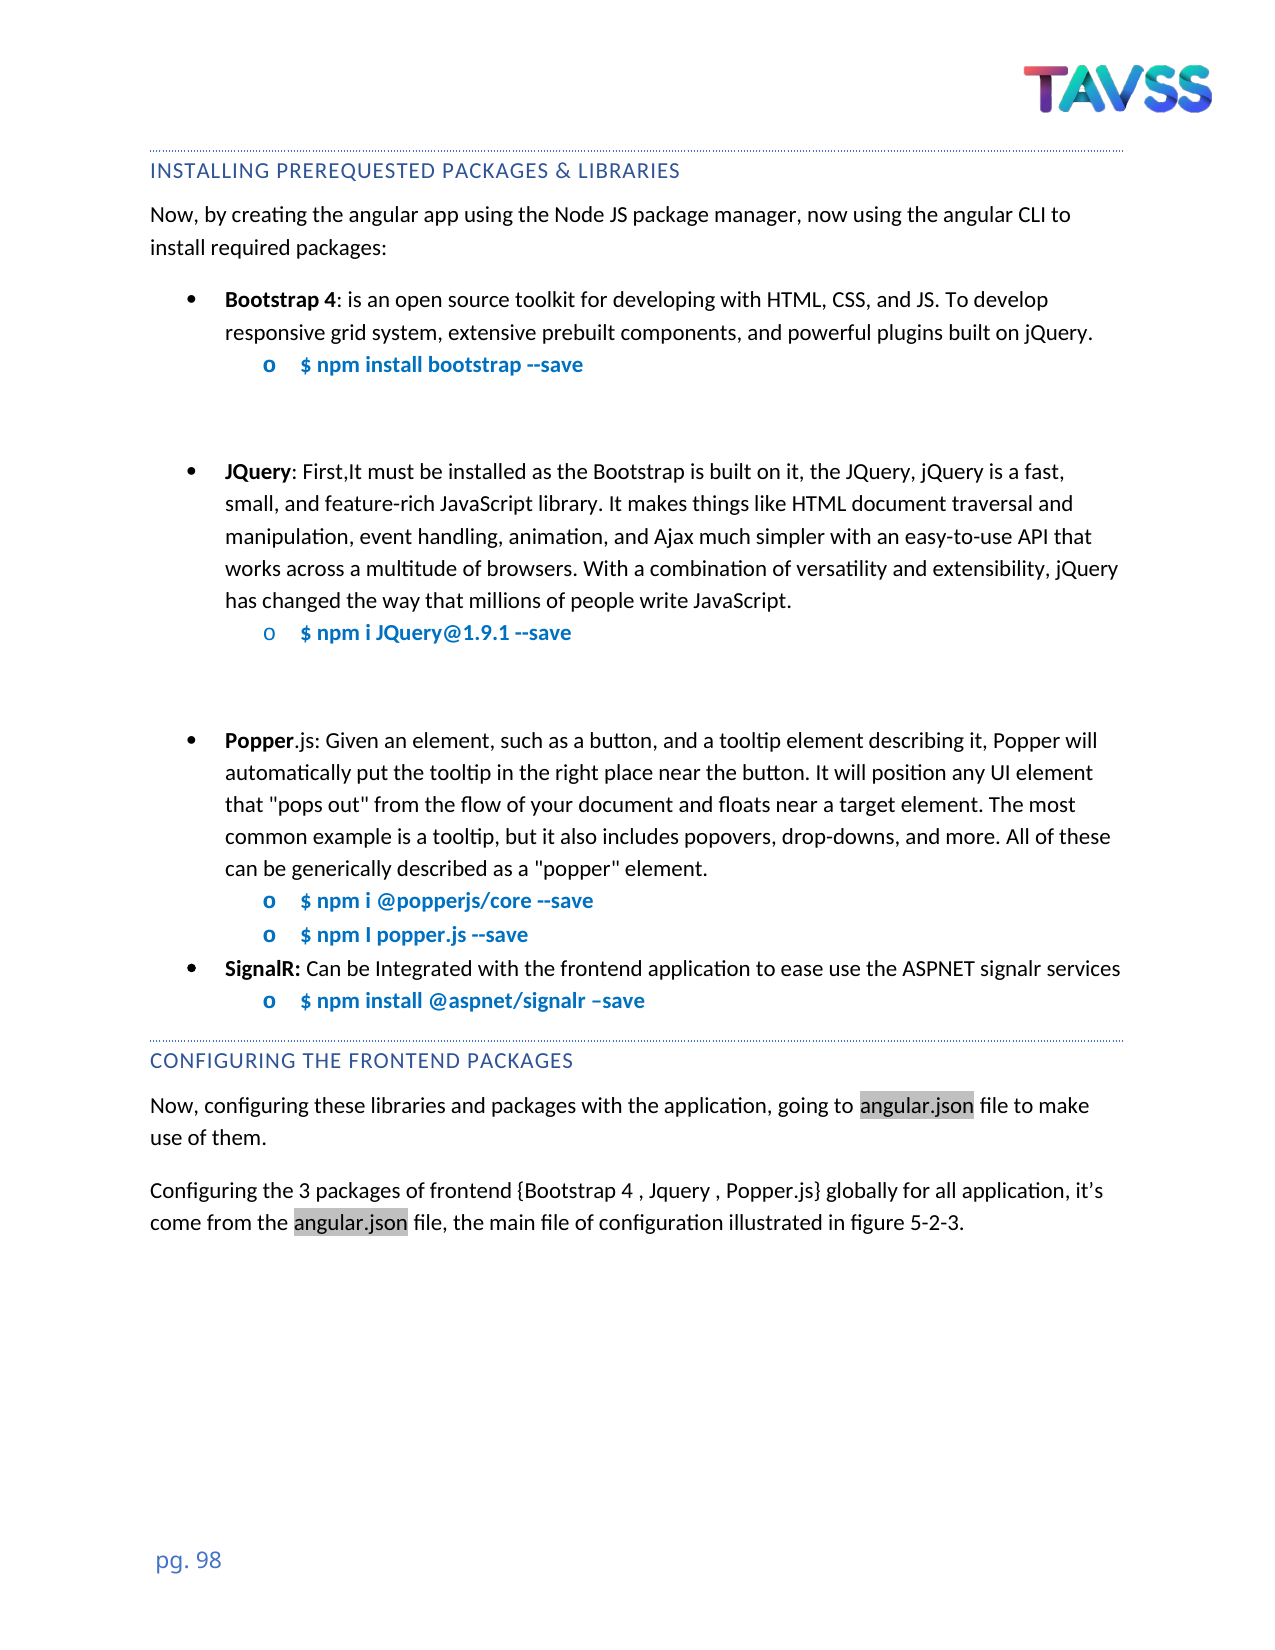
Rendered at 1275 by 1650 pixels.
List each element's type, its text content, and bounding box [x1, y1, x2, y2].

list Popper.js: Given an element, such as a button, and a tooltip element describing it, Popper will automatically put the tooltip in the right place near the button. It will position any UI element that "pops out" from the flow of your document and floats near a target element. The most common example is a tooltip, but it also includes popovers, drop-downs, and more. All of these can be generically described as a "popper" element. [187, 726, 1125, 882]
list SignalR: Can be Integrated with the frontend application to ease use the ASPNET signalr services [187, 954, 1125, 982]
list $ npm install bootstrap --save [262, 350, 1125, 379]
list $ npm install @aspnet/signalr –save [262, 986, 1125, 1015]
text Now, configuring these libraries and packages with the application, going to angular.json file to make use of them. [150, 1091, 1125, 1151]
list $ npm i @popperjs/core --save [262, 887, 1125, 916]
picture [1002, 41, 1236, 135]
subtitle Installing prerequested packages & Libraries [150, 150, 1125, 184]
list JQuery: First,It must be installed as the Bootstrap is built on it, the JQuery, jQuery is a fast, small, and feature-rich JavaScript library. It makes things like HTML document traversal and manipulation, event handling, animation, and Ajax much simpler with an easy-to-use API that works across a multitude of browsers. With a combination of versatility and extensibility, jQuery has changed the way that millions of people write JavaScript. [187, 457, 1125, 614]
text Now, by creating the angular app using the Node JS package manager, now using the angular CLI to install required packages: [150, 200, 1125, 261]
list Bootstrap 4: is an open source toolkit for developing with HTML, CSS, and JS. To develop responsive grid system, extensive prebuilt components, and powerful plugins built on jQuery. [187, 286, 1125, 346]
text Configuring the 3 packages of frontend {Bootstrap 4 , Jquery , Popper.js} globally for all application, it’s come from the angular.json file, the main file of configuration illustrated in figure 5-2-3. [150, 1176, 1125, 1236]
subtitle Configuring The Frontend Packages [150, 1040, 1125, 1074]
list $ npm i JQuery@1.9.1 --save [262, 618, 1125, 647]
list $ npm I popper.js --save [262, 920, 1125, 949]
